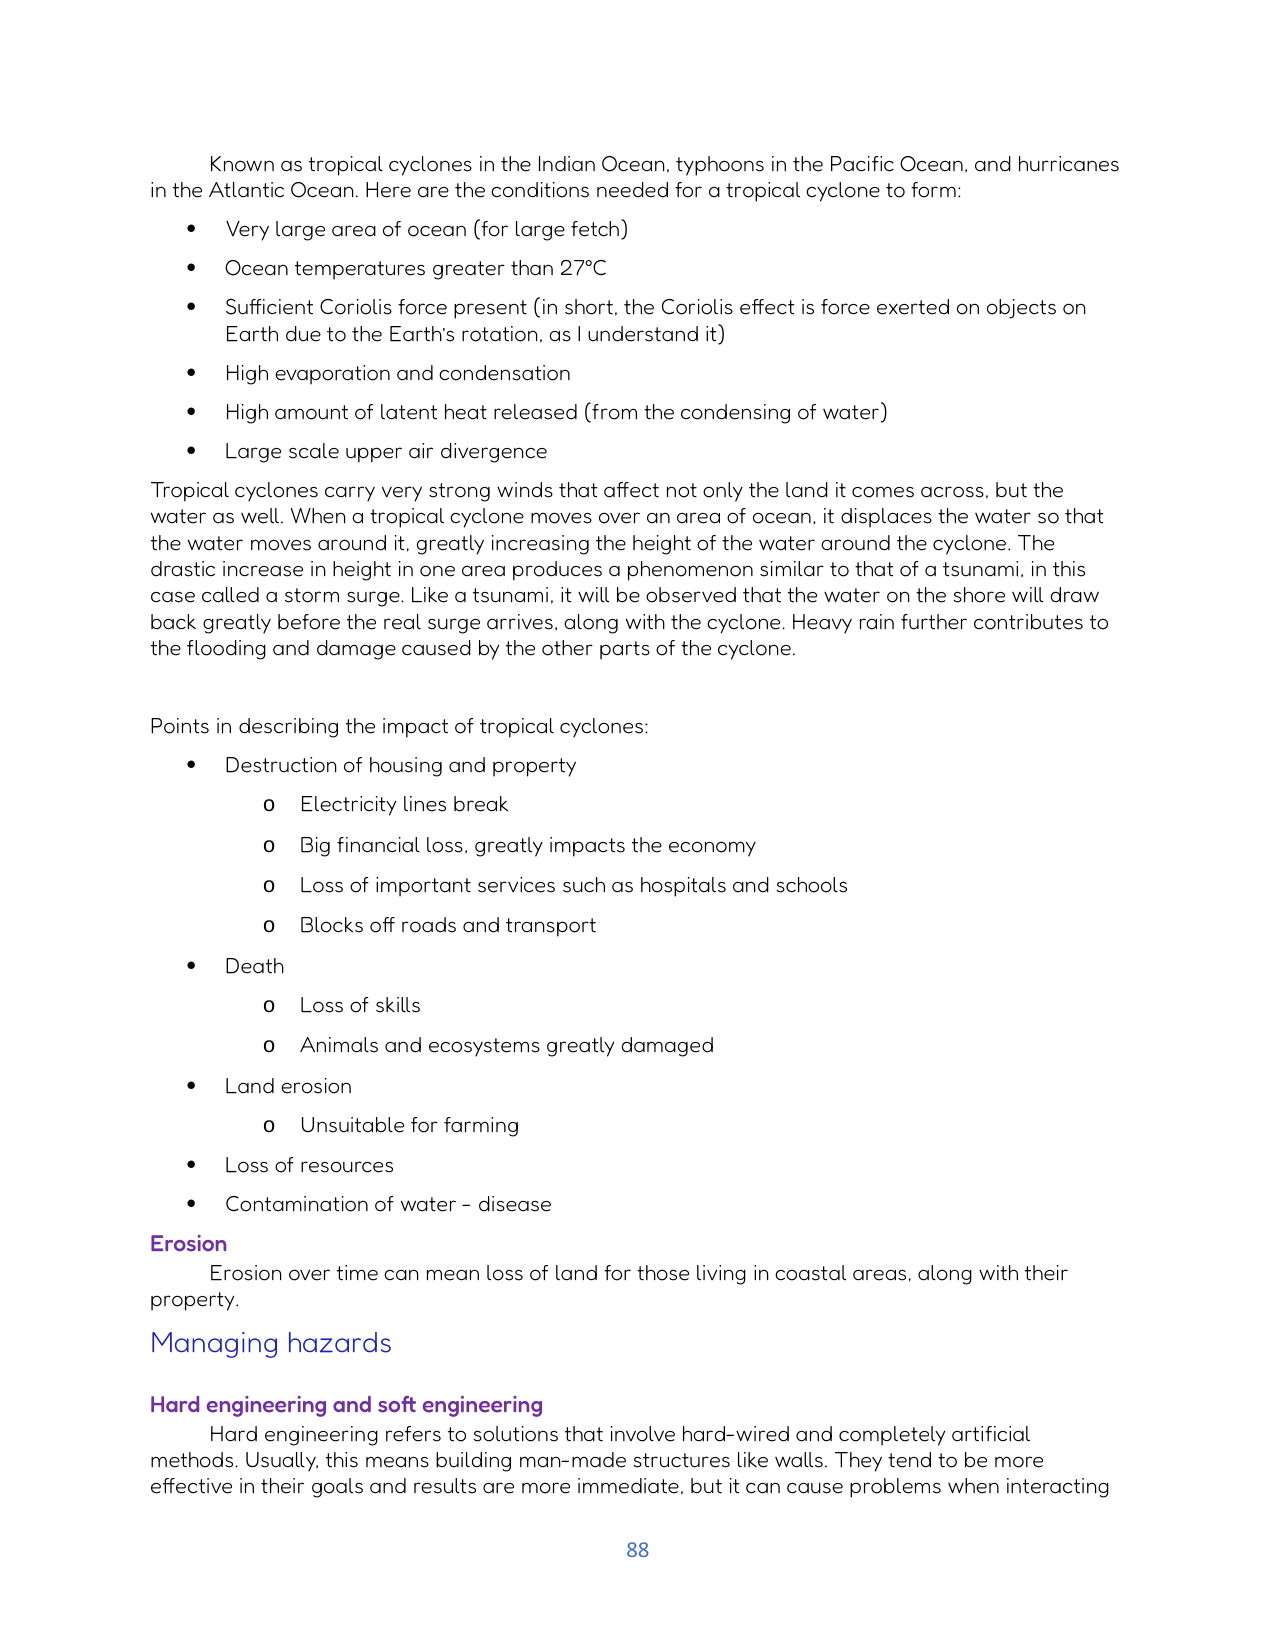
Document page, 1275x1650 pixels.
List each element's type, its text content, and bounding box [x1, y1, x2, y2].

list Loss of important services such as hospitals and schools [262, 871, 1125, 899]
list Destruction of housing and property [187, 751, 1125, 778]
list High amount of latent heat released (from the condensing of water) [187, 398, 1125, 424]
list Animals and ecosystems greatly damaged [262, 1031, 1125, 1059]
text Managing hazards [150, 1324, 1125, 1359]
list Large scale upper air divergence [187, 437, 1125, 463]
list Loss of skills [262, 991, 1125, 1019]
list Electricity lines break [262, 790, 1125, 818]
text Hard engineering and soft engineering [150, 1390, 1125, 1417]
list Very large area of ocean (for large fetch) [187, 215, 1125, 242]
list Big financial loss, greatly impacts the economy [262, 831, 1125, 858]
text Erosion over time can mean loss of land for those living in coastal areas, along with their property. [150, 1259, 1125, 1312]
list Contamination of water - disease [187, 1190, 1125, 1216]
list Land erosion [187, 1072, 1125, 1098]
list High evaporation and condensation [187, 359, 1125, 385]
text Known as tropical cyclones in the Indian Ocean, typhoons in the Pacific Ocean, and hurricanes in the Atlantic Ocean. Here are the conditions needed for a tropical cyclone to form: [150, 150, 1125, 203]
text Erosion [150, 1229, 1125, 1257]
list Loss of resources [187, 1151, 1125, 1177]
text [150, 1419, 1125, 1499]
list Death [187, 952, 1125, 978]
list Blocks off roads and transport [262, 911, 1125, 939]
list Sufficient Coriolis force present (in short, the Coriolis effect is force exerted on objects on Earth due to the Earth’s rotation, as I understand it) [187, 293, 1125, 346]
text Tropical cyclones carry very strong winds that affect not only the land it comes across, but the water as well. When a tropical cyclone moves over an area of ocean, it displaces the water so that the water moves around it, greatly increasing the height of the water around the cyclone. The drastic increase in height in one area produces a phenomenon similar to that of a tsunami, in this case called a storm surge. Like a tsunami, it will be observed that the water on the shore will draw back greatly before the real surge arrives, along with the cyclone. Heavy rain further contributes to the flooding and damage caused by the other parts of the cyclone. [150, 476, 1125, 661]
text Points in describing the impact of tropical cyclones: [150, 712, 1125, 739]
list Ocean temperatures greater than 27°C [187, 254, 1125, 281]
list Unsuitable for farming [262, 1111, 1125, 1138]
